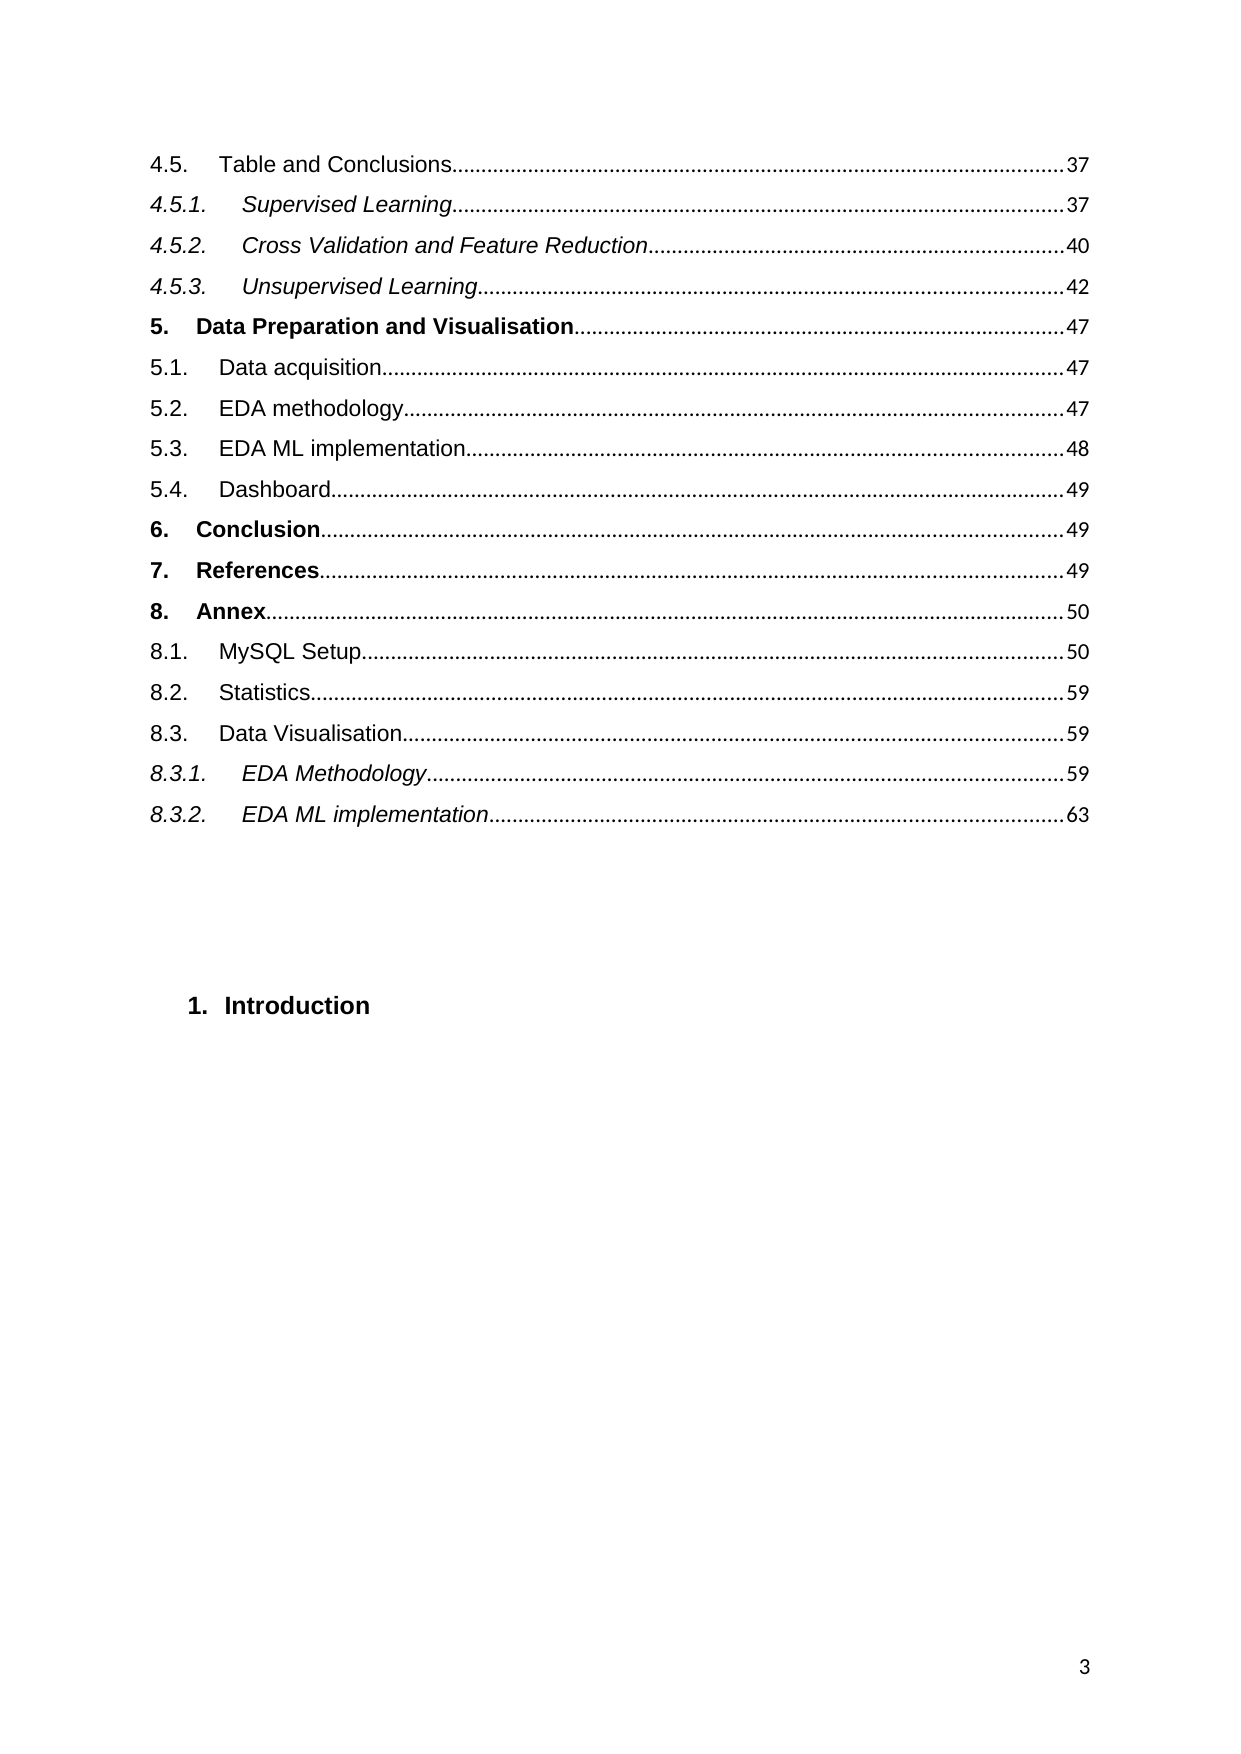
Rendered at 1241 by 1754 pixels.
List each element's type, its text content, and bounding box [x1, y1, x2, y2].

subtitle Introduction [187, 991, 1090, 1020]
